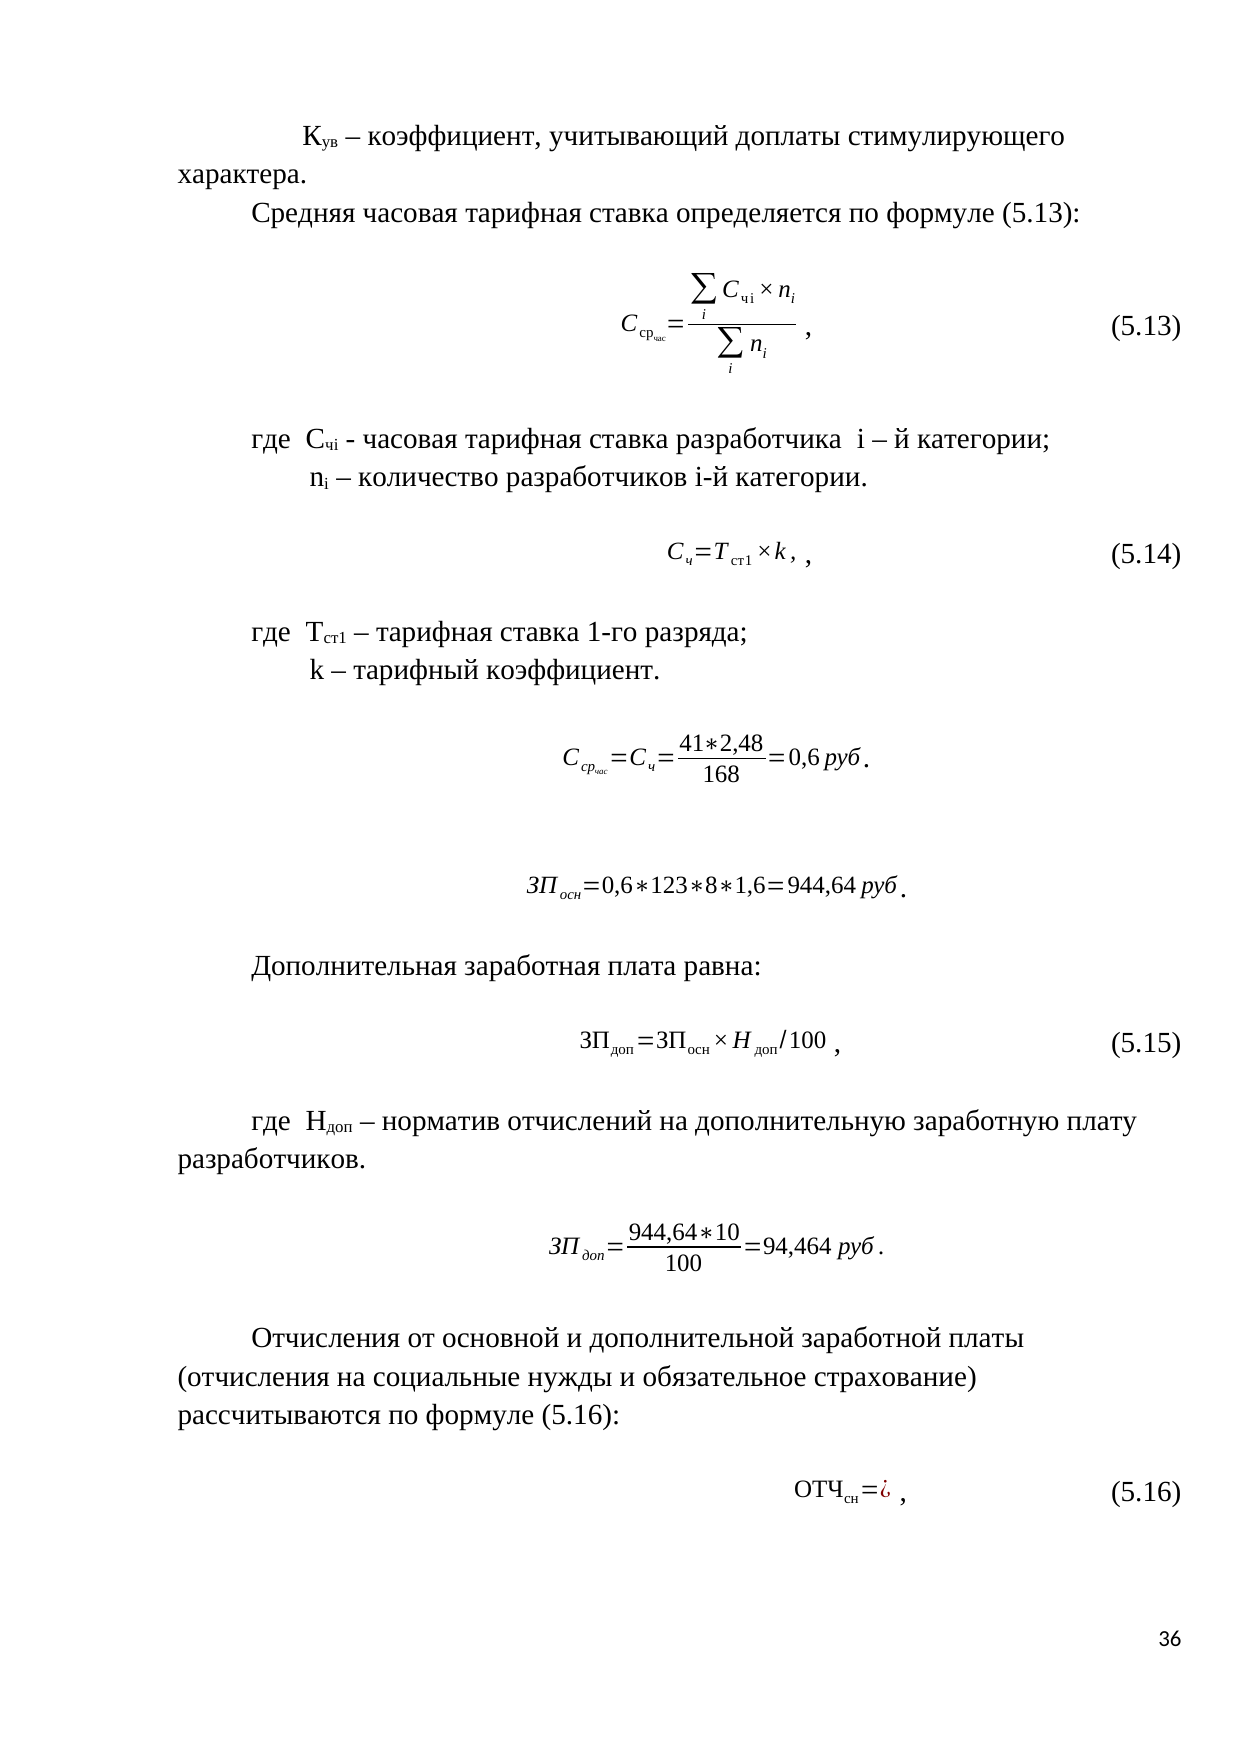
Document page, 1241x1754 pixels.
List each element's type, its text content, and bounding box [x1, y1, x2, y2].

text . [177, 870, 1181, 904]
text , (5.13) [177, 272, 1181, 377]
text , (5.16) [177, 1474, 1181, 1508]
text Кув – коэффициент, учитывающий доплаты стимулирующего характера. [177, 118, 1181, 190]
text k – тарифный коэффициент. [177, 652, 1181, 686]
text где Счi - часовая тарифная ставка разработчика i – й категории; [177, 421, 1181, 454]
text , (5.14) [177, 537, 1181, 570]
text ni – количество разработчиков i-й категории. [177, 459, 1181, 493]
text Средняя часовая тарифная ставка определяется по формуле (5.13): [177, 195, 1181, 229]
text , (5.15) [177, 1025, 1181, 1059]
text где Tcт1 – тарифная ставка 1-го разряда; [177, 614, 1181, 647]
text где Ндоп – норматив отчислений на дополнительную заработную плату разработчиков. [177, 1103, 1181, 1175]
text Отчисления от основной и дополнительной заработной платы (отчисления на социальные нужды и обязательное страхование) рассчитываются по формуле (5.16): [177, 1320, 1181, 1431]
text . [177, 729, 1181, 788]
text Дополнительная заработная плата равна: [177, 948, 1181, 982]
